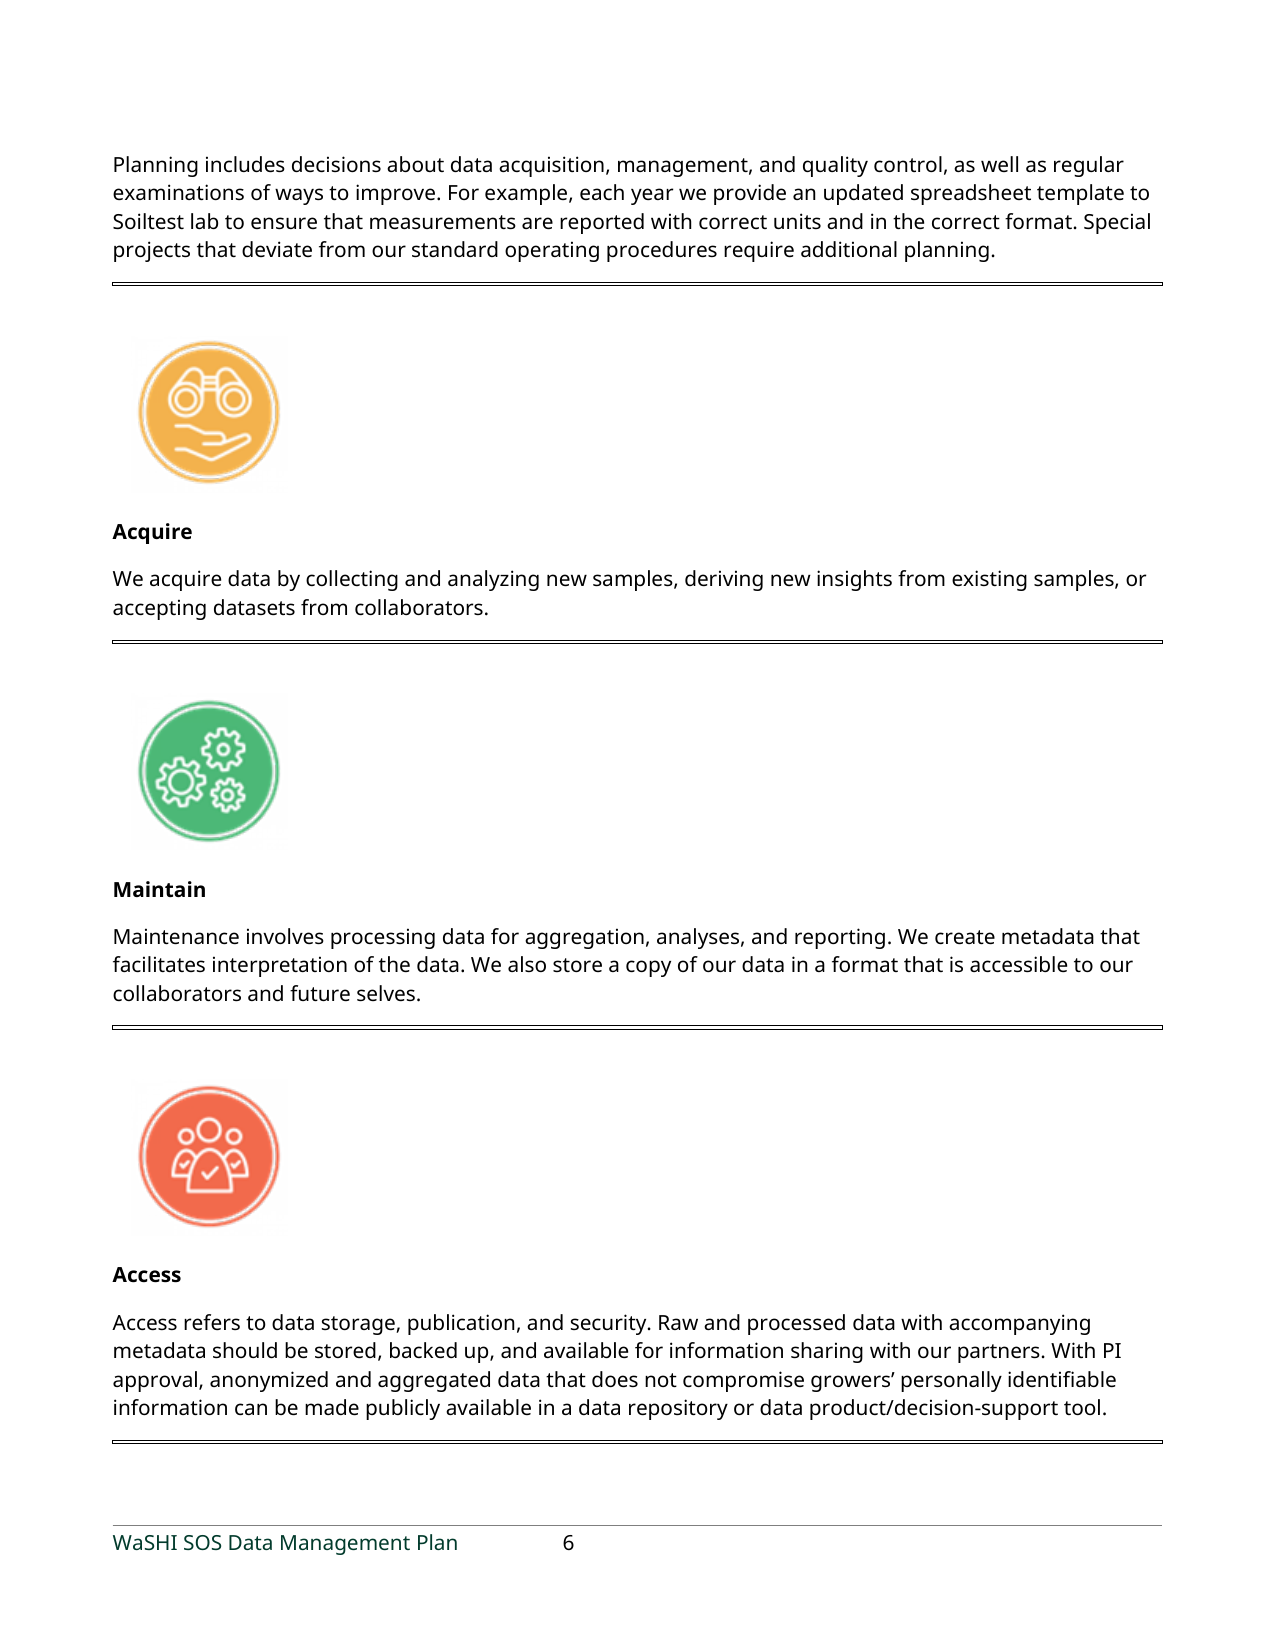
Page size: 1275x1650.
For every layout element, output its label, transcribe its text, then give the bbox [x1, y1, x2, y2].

text Access [112, 1261, 1162, 1289]
picture [131, 1079, 288, 1236]
picture [131, 336, 288, 493]
picture [131, 693, 288, 850]
text Maintain [112, 875, 1162, 903]
text Acquire [112, 517, 1162, 546]
text Planning includes decisions about data acquisition, management, and quality control, as well as regular examinations of ways to improve. For example, each year we provide an updated spreadsheet template to Soiltest lab to ensure that measurements are reported with correct units and in the correct format. Special projects that deviate from our standard operating procedures require additional planning. [112, 150, 1162, 264]
text Access refers to data storage, publication, and security. Raw and processed data with accompanying metadata should be stored, backed up, and available for information sharing with our partners. With PI approval, anonymized and aggregated data that does not compromise growers’ personally identifiable information can be made publicly available in a data repository or data product/decision-support tool. [112, 1308, 1162, 1422]
text Maintenance involves processing data for aggregation, analyses, and reporting. We create metadata that facilitates interpretation of the data. We also store a copy of our data in a format that is accessible to our collaborators and future selves. [112, 922, 1162, 1007]
text We acquire data by collecting and analyzing new samples, deriving new insights from existing samples, or accepting datasets from collaborators. [112, 564, 1162, 621]
